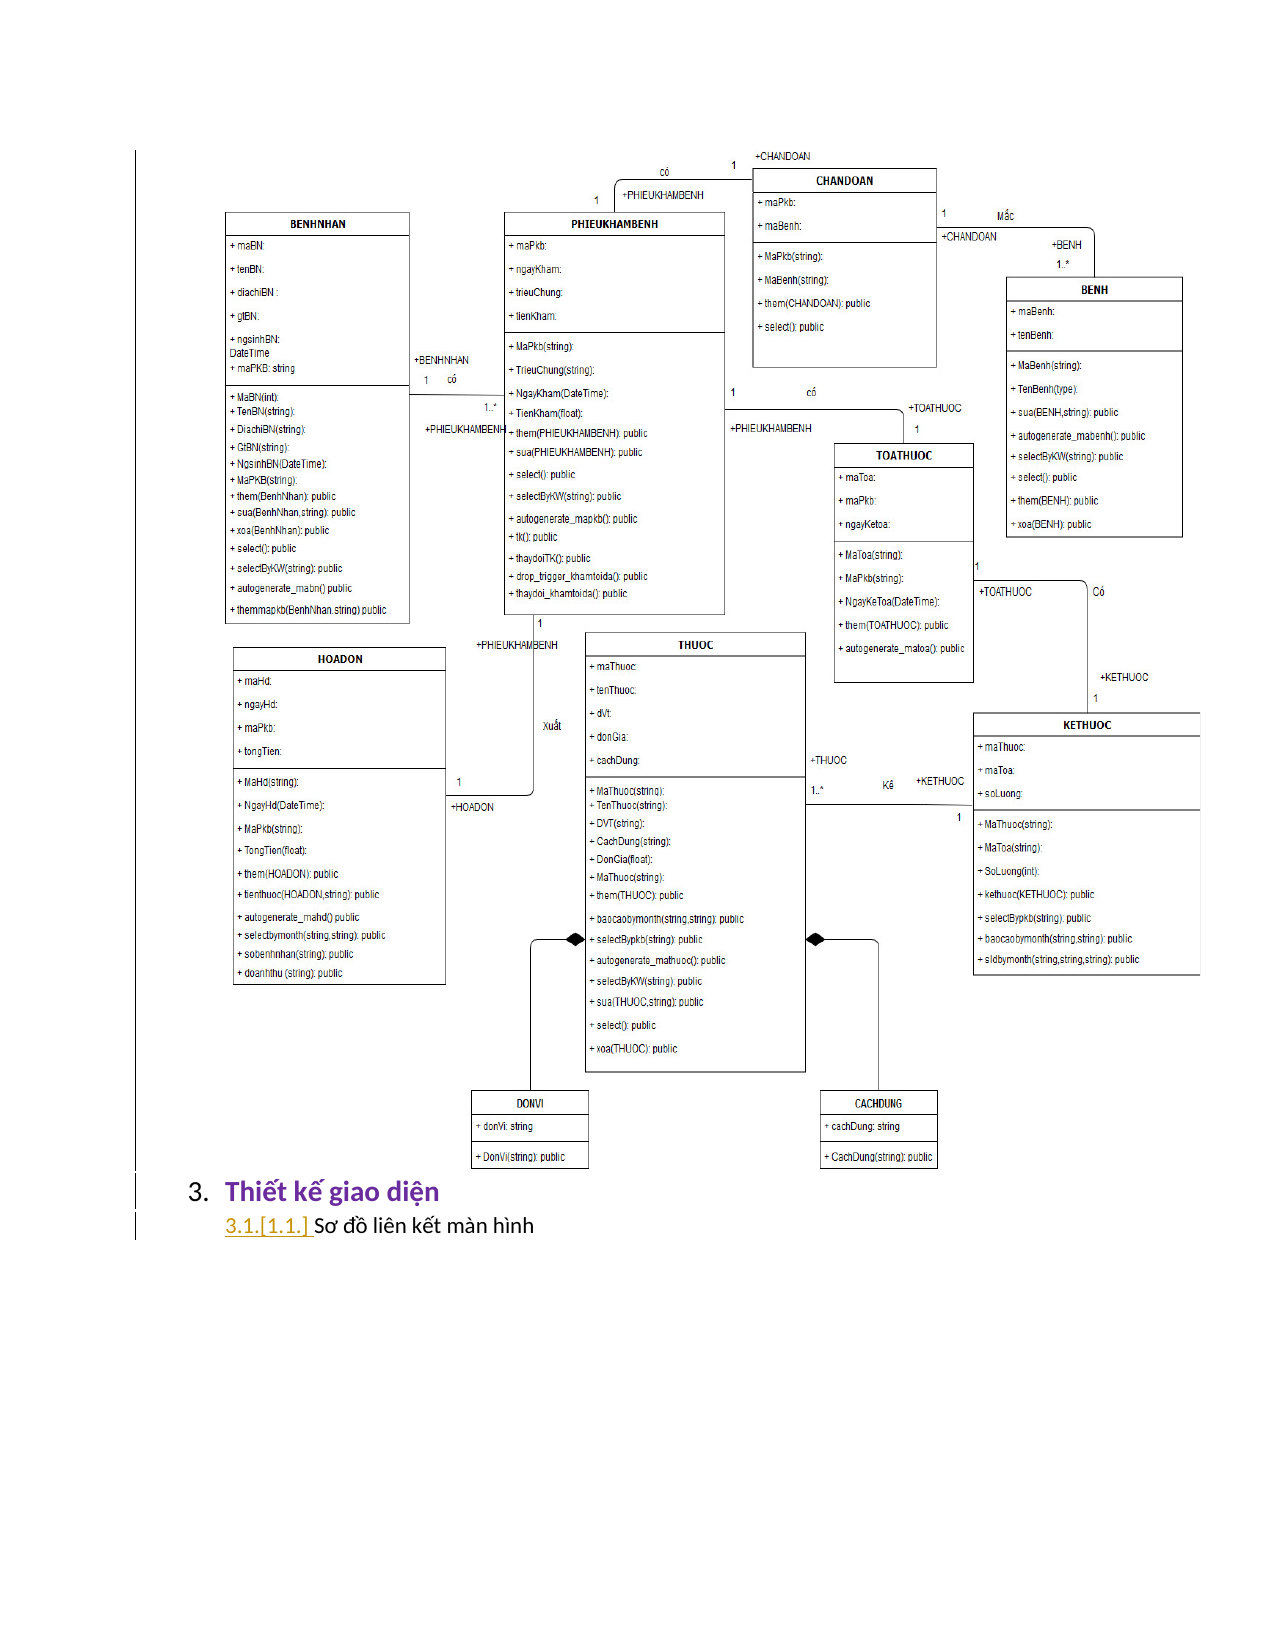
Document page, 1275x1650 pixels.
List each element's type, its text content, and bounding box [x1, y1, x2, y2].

picture [225, 150, 1200, 1171]
list Thiết kế giao diện [187, 1173, 1125, 1209]
list Sơ đồ liên kết màn hình [225, 1212, 1125, 1239]
